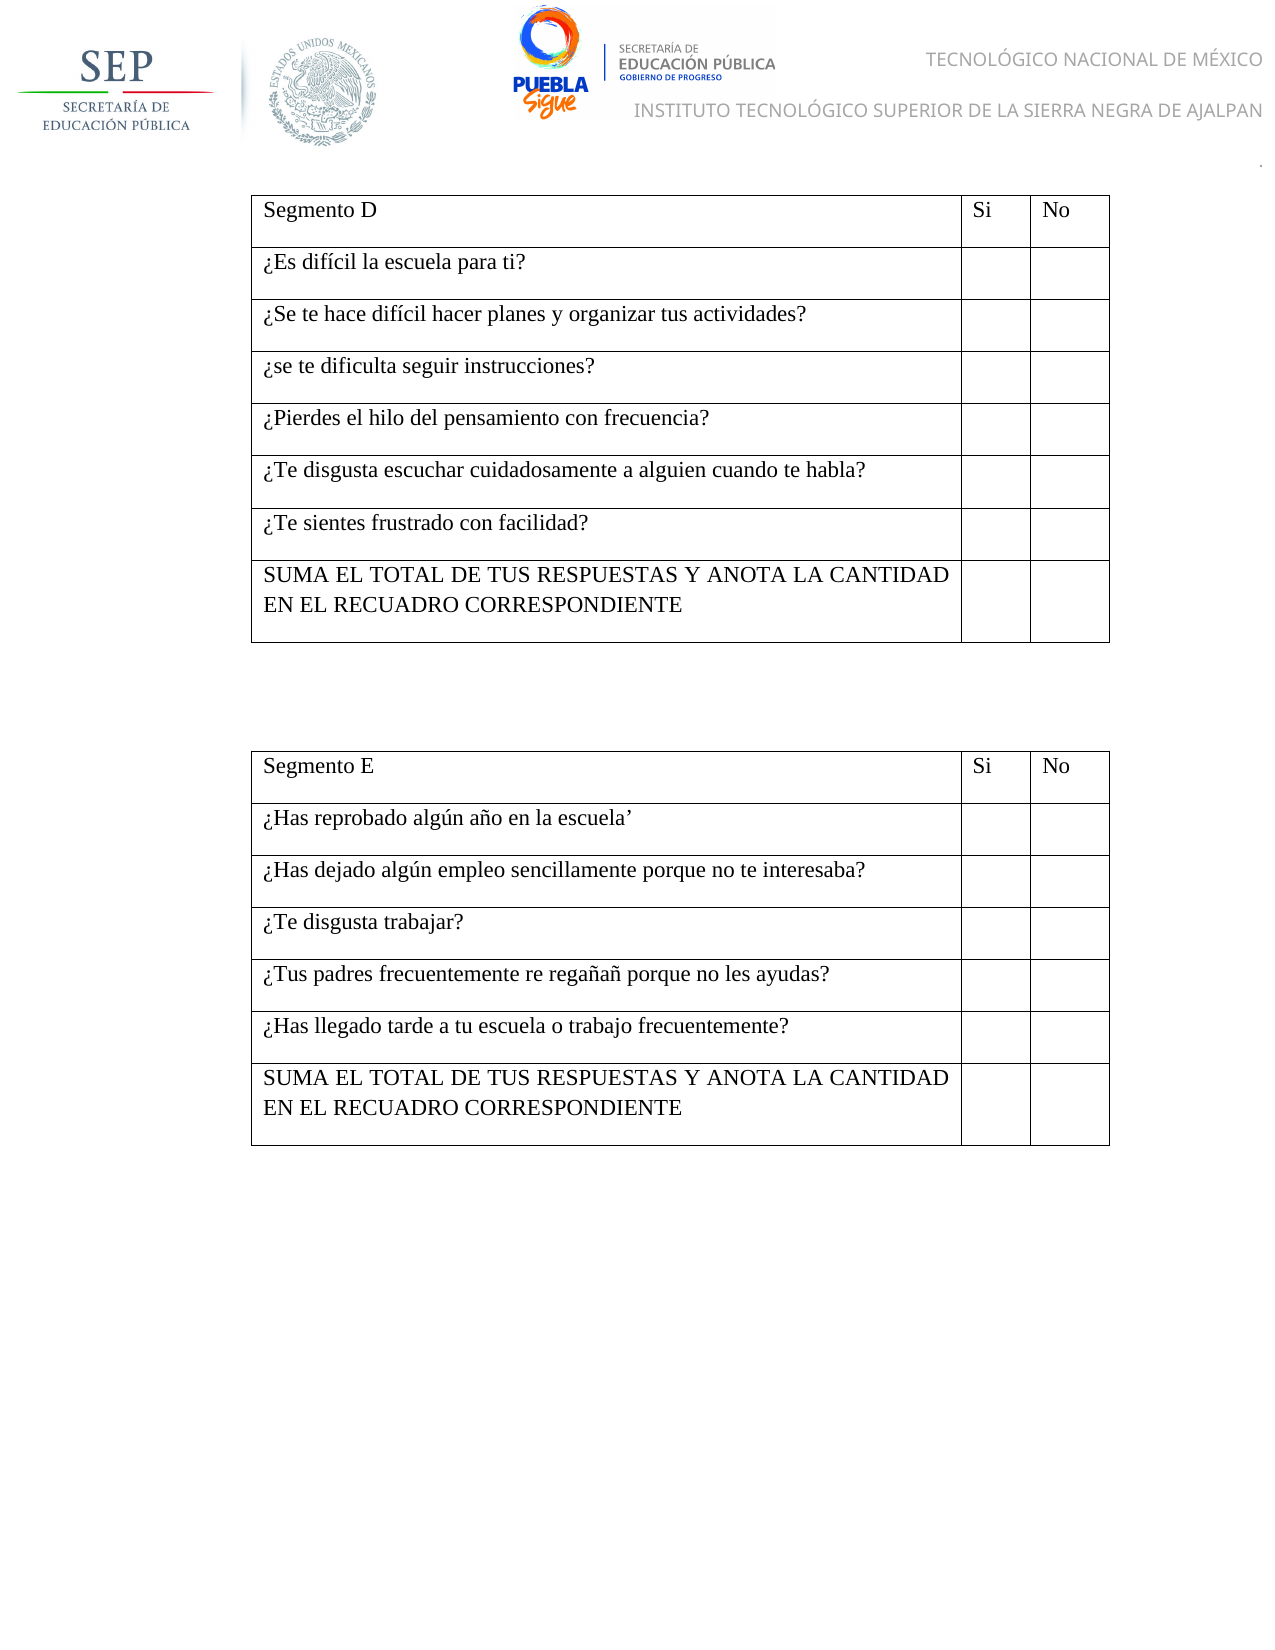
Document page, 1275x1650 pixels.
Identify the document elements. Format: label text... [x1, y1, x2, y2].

table_cell ¿Has reprobado algún año en la escuela’ [252, 804, 961, 855]
table_cell ¿Te disgusta trabajar? [252, 908, 961, 959]
table_cell SUMA EL TOTAL DE TUS RESPUESTAS Y ANOTA LA CANTIDAD EN EL RECUADRO CORRESPONDIENTE [252, 561, 961, 642]
table_cell [962, 248, 1030, 299]
table_cell [1031, 908, 1109, 959]
table_cell ¿Tus padres frecuentemente re regañañ porque no les ayudas? [252, 960, 961, 1011]
table_cell [1031, 300, 1109, 351]
table_cell ¿Has dejado algún empleo sencillamente porque no te interesaba? [252, 856, 961, 907]
table_cell [1031, 456, 1109, 507]
table_cell [962, 804, 1030, 855]
table_cell [962, 1012, 1030, 1063]
table_header Si [962, 752, 1030, 803]
table_header Segmento E [252, 752, 961, 803]
table_cell [1031, 561, 1109, 642]
table_cell [1031, 804, 1109, 855]
table_cell [962, 1064, 1030, 1145]
table_cell ¿Se te hace difícil hacer planes y organizar tus actividades? [252, 300, 961, 351]
table_cell [962, 456, 1030, 507]
table_cell ¿Es difícil la escuela para ti? [252, 248, 961, 299]
table_cell [962, 352, 1030, 403]
table_cell [1031, 856, 1109, 907]
table_cell [962, 960, 1030, 1011]
table_cell [962, 561, 1030, 642]
table_header Segmento D [252, 196, 961, 247]
table_cell [1031, 248, 1109, 299]
table_cell SUMA EL TOTAL DE TUS RESPUESTAS Y ANOTA LA CANTIDAD EN EL RECUADRO CORRESPONDIENTE [252, 1064, 961, 1145]
picture [0, 0, 394, 191]
table_cell [962, 509, 1030, 559]
table_cell [1031, 352, 1109, 403]
table_cell [962, 404, 1030, 455]
table_cell [962, 300, 1030, 351]
table_header Si [962, 196, 1030, 247]
table_header No [1031, 196, 1109, 247]
table_cell [962, 856, 1030, 907]
table_cell [1031, 509, 1109, 559]
table_cell ¿Has llegado tarde a tu escuela o trabajo frecuentemente? [252, 1012, 961, 1063]
table_header No [1031, 752, 1109, 803]
table_cell [962, 908, 1030, 959]
table_cell [1031, 404, 1109, 455]
table_cell [1031, 1064, 1109, 1145]
picture [513, 4, 776, 120]
table_cell [1031, 1012, 1109, 1063]
table_cell ¿Te disgusta escuchar cuidadosamente a alguien cuando te habla? [252, 456, 961, 507]
table_cell ¿se te dificulta seguir instrucciones? [252, 352, 961, 403]
table_cell ¿Te sientes frustrado con facilidad? [252, 509, 961, 559]
table_cell [1031, 960, 1109, 1011]
table_cell ¿Pierdes el hilo del pensamiento con frecuencia? [252, 404, 961, 455]
